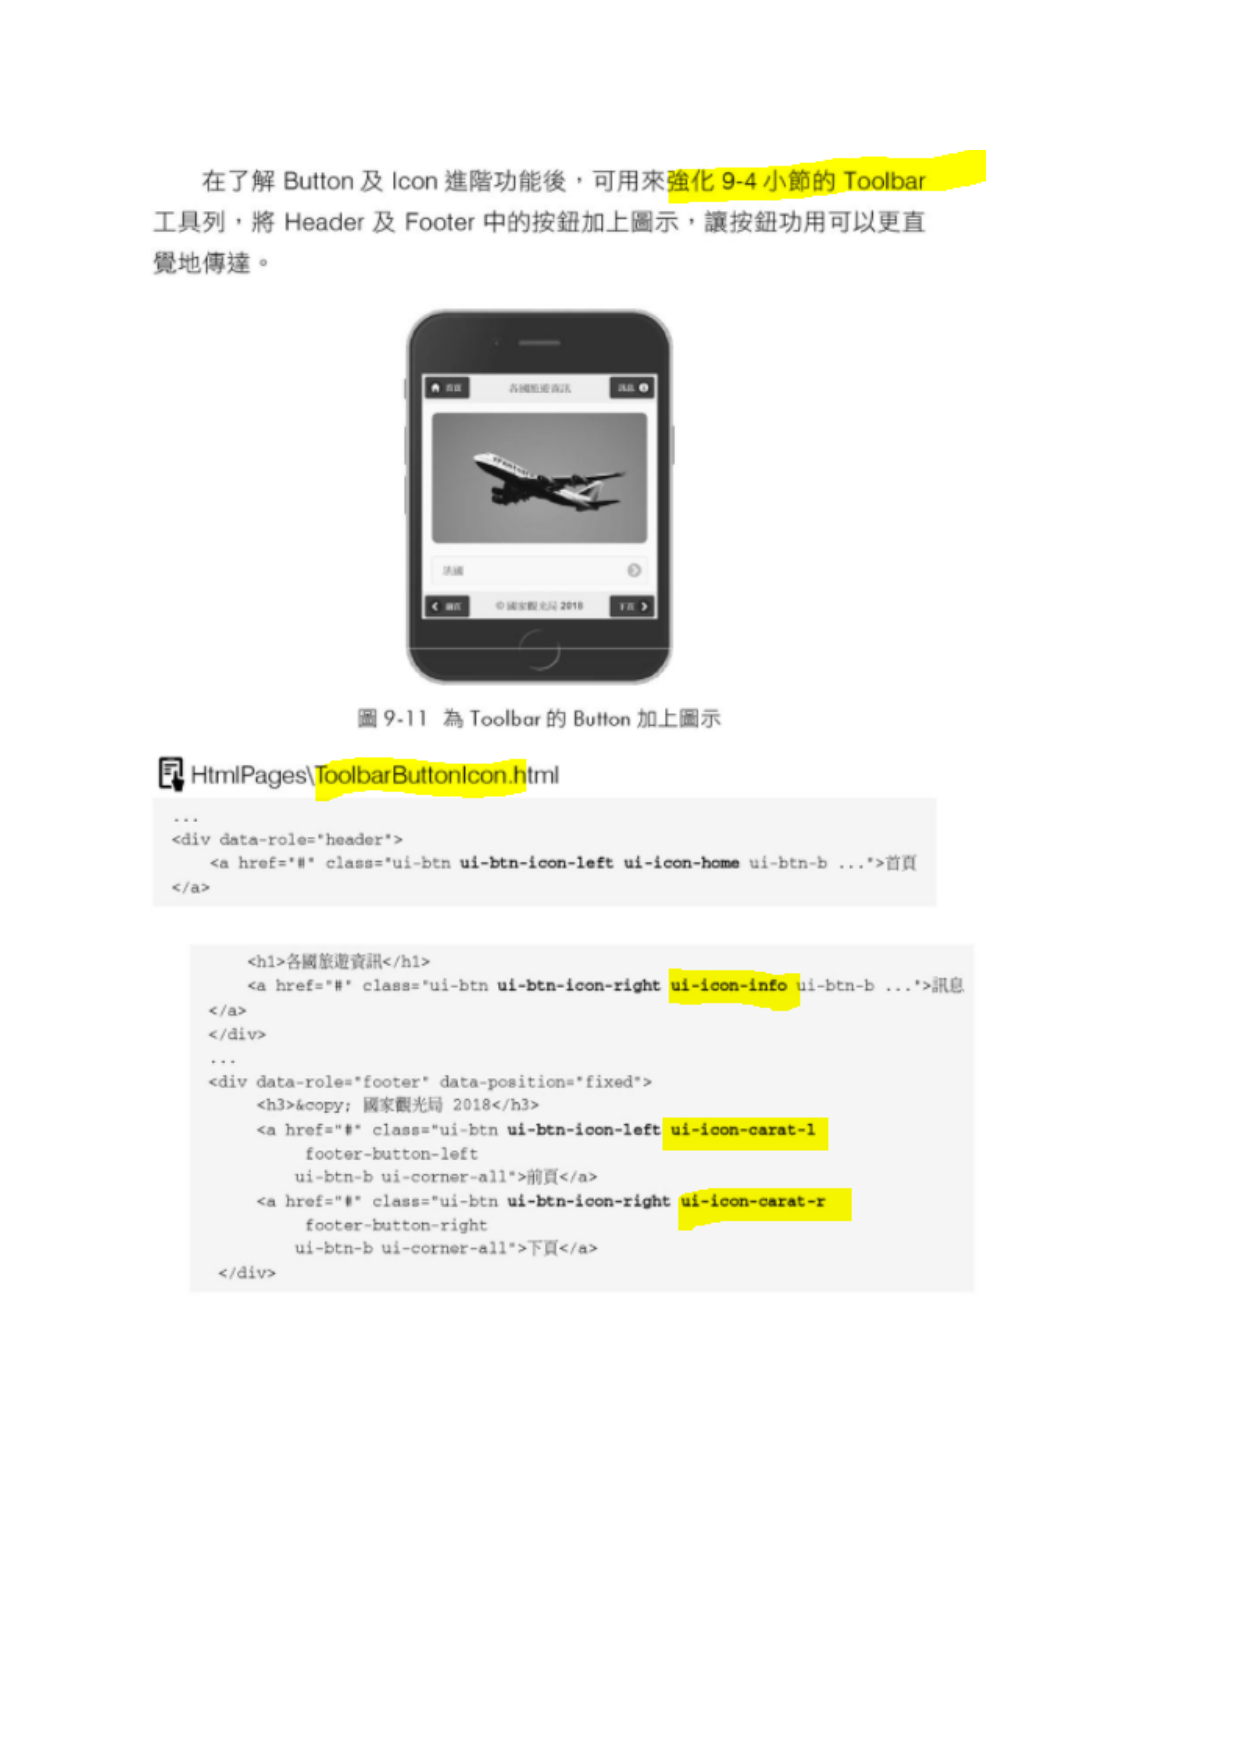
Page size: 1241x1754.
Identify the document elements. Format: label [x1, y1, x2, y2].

picture [150, 914, 999, 1317]
picture [150, 150, 986, 911]
